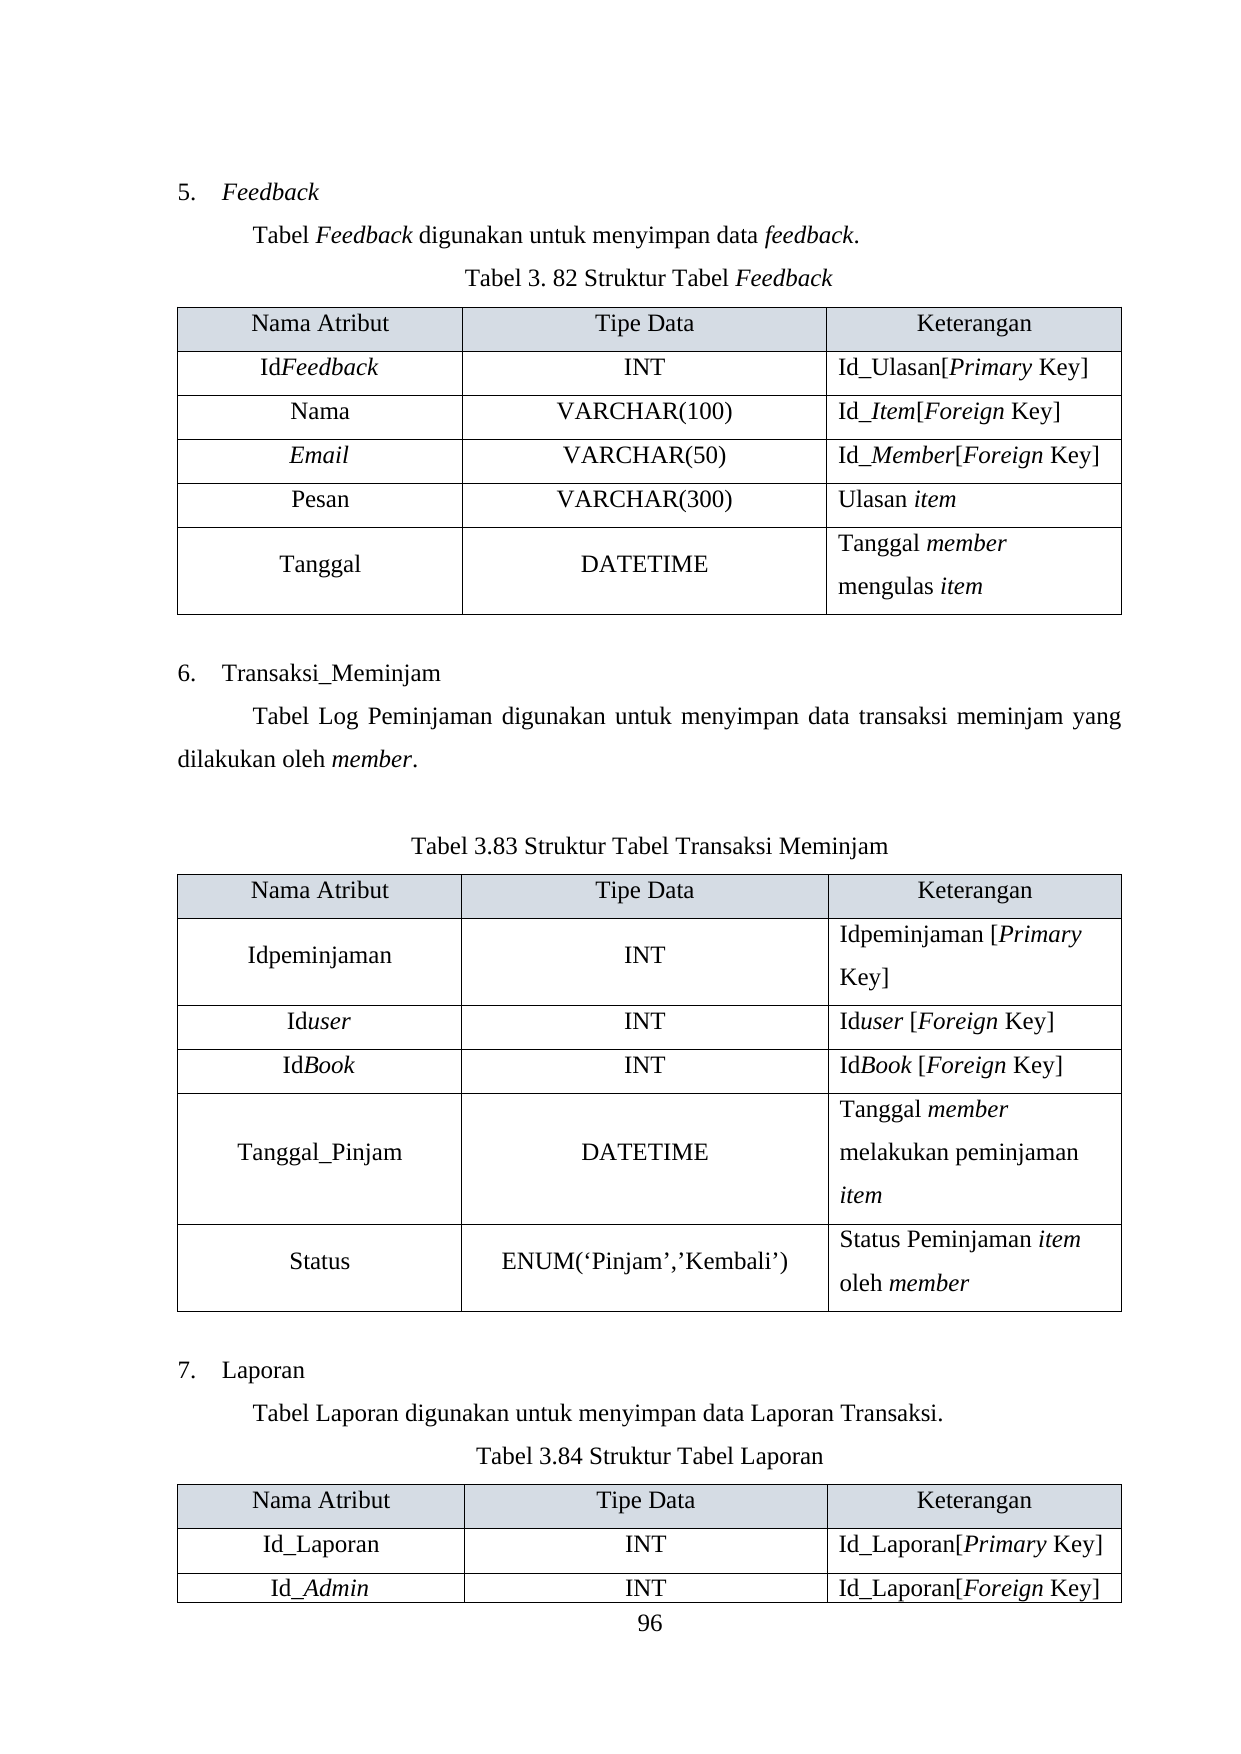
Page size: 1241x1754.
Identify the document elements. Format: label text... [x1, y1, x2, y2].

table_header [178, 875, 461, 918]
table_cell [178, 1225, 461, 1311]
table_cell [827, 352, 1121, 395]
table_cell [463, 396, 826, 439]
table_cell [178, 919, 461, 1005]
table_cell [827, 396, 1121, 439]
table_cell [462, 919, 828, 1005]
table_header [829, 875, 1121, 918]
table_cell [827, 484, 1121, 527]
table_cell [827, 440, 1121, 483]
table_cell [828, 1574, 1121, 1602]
text Tabel Laporan digunakan untuk menyimpan data Laporan Transaksi. [177, 1398, 1122, 1427]
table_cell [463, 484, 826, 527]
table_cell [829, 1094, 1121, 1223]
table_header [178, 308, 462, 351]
text Tabel Feedback digunakan untuk menyimpan data feedback. [177, 220, 1122, 249]
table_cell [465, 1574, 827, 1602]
text Tabel Log Peminjaman digunakan untuk menyimpan data transaksi meminjam yang dilakukan oleh member. [177, 701, 1122, 773]
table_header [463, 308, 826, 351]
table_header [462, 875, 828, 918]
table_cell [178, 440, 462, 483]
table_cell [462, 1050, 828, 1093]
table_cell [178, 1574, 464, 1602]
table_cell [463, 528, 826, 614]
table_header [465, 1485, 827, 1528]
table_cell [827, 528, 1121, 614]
list Transaksi_Meminjam [177, 658, 1122, 687]
list Feedback [177, 177, 1122, 206]
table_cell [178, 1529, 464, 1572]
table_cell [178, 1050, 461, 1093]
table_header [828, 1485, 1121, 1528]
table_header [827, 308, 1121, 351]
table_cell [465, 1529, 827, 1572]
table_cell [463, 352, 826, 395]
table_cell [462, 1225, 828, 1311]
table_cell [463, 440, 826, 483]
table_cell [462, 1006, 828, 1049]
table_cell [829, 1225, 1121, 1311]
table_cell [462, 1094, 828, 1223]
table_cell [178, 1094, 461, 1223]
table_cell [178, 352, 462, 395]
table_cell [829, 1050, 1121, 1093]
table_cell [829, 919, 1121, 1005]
list Laporan [177, 1355, 1122, 1384]
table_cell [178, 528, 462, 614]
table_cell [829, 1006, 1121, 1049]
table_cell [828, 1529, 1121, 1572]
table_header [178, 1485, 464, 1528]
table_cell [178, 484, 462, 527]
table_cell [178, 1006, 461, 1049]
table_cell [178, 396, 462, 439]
